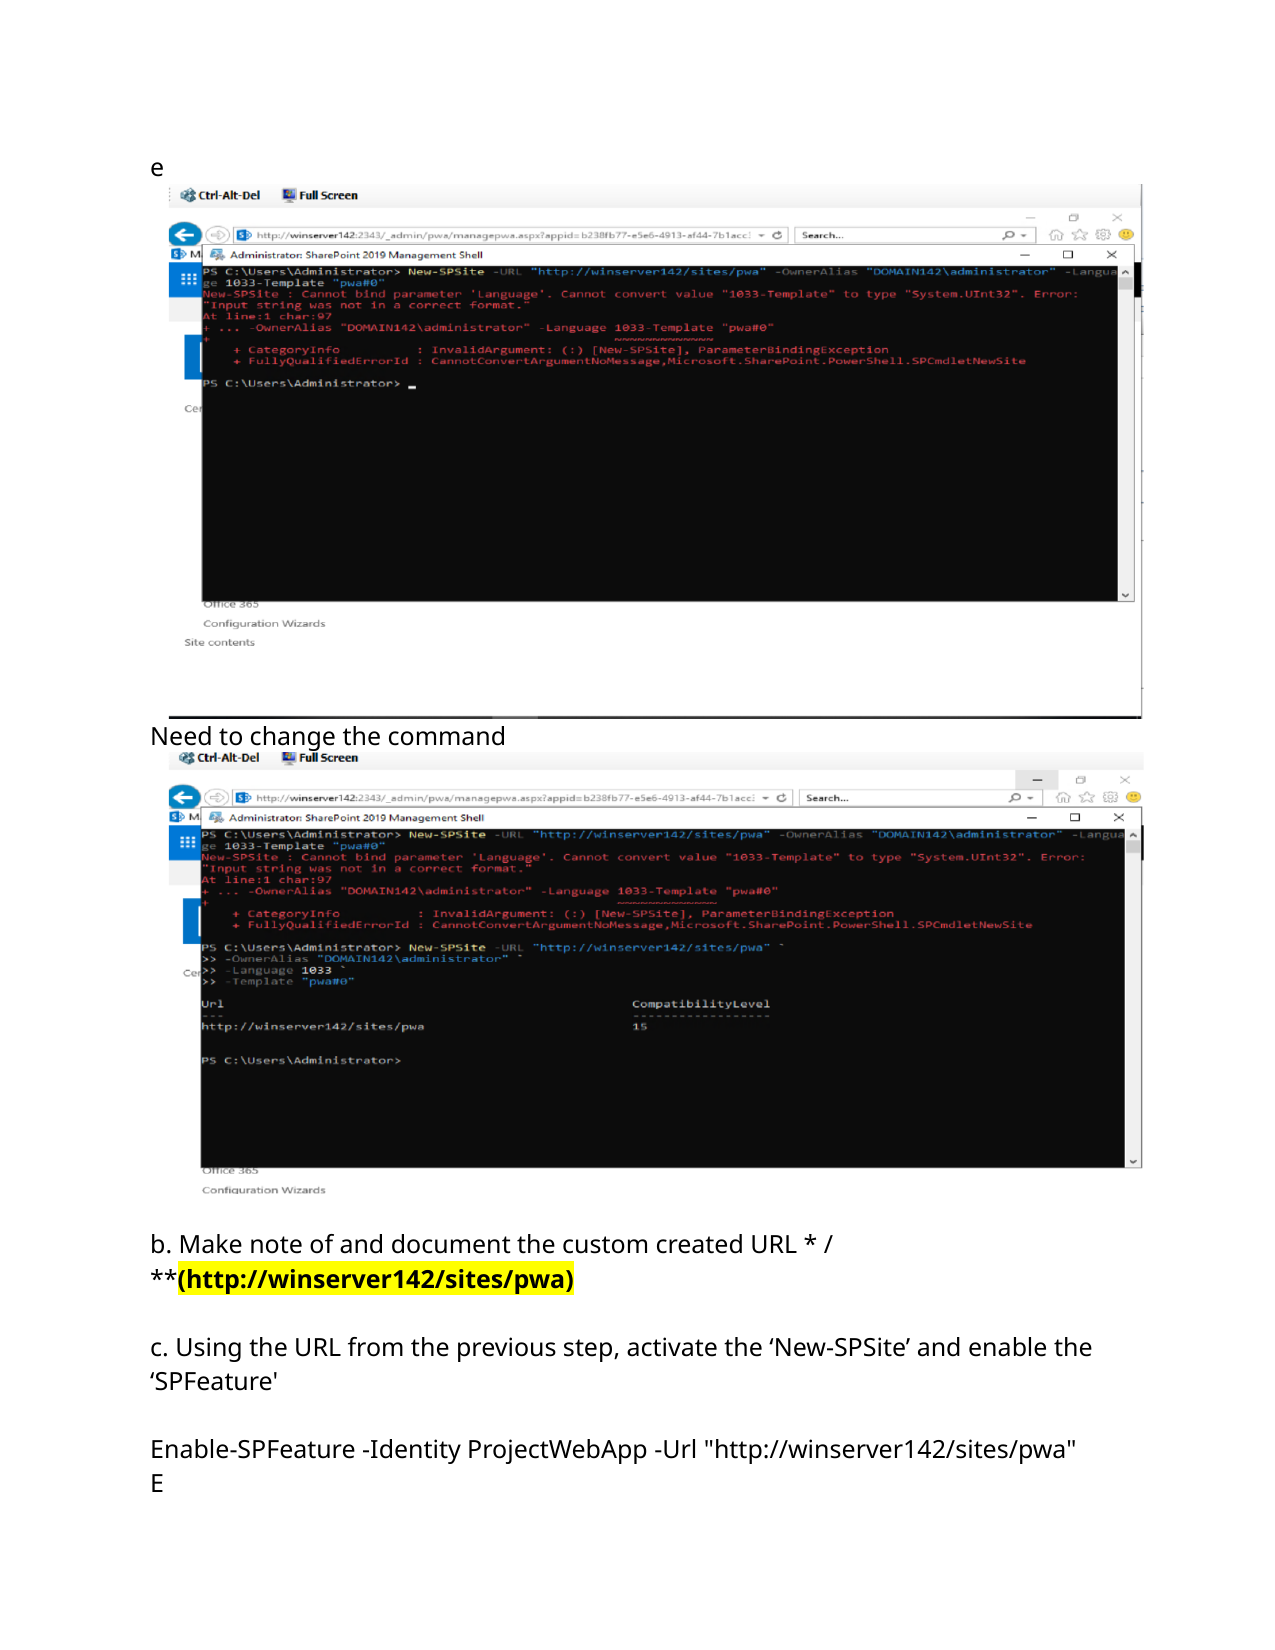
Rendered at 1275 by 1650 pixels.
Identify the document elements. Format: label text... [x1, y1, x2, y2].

text ‘SPFeature' [150, 1363, 1125, 1397]
text c. Using the URL from the previous step, activate the ‘New-SPSite’ and enable the [150, 1329, 1125, 1363]
text Need to change the command [150, 718, 1125, 752]
text e [150, 150, 1125, 718]
text E [150, 1466, 1125, 1500]
text Enable-SPFeature -Identity ProjectWebApp -Url "http://winserver142/sites/pwa" [150, 1432, 1125, 1466]
text b. Make note of and document the custom created URL * / **(http://winserver142/sites/pwa) [150, 1227, 1125, 1295]
